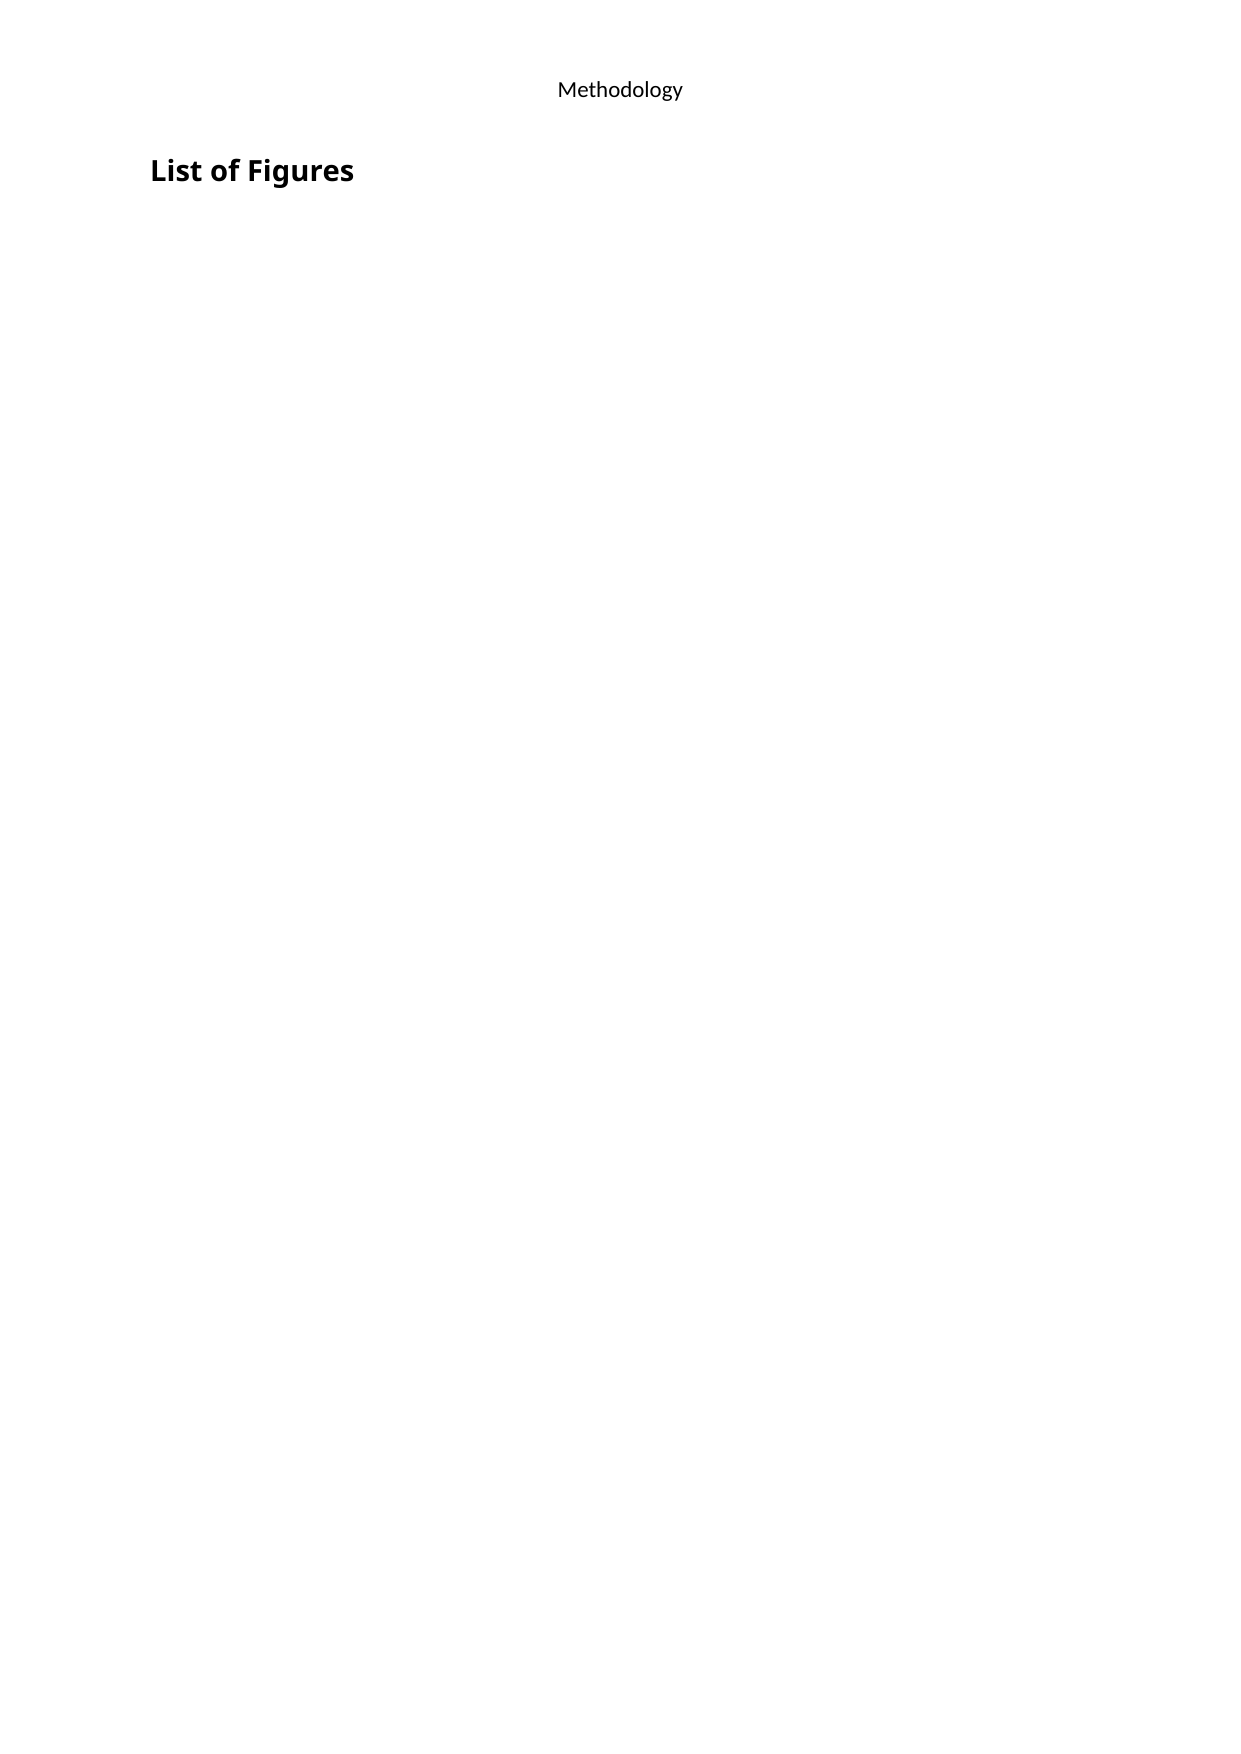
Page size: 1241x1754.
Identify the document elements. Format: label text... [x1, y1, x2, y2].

text List of Figures [150, 150, 1090, 190]
